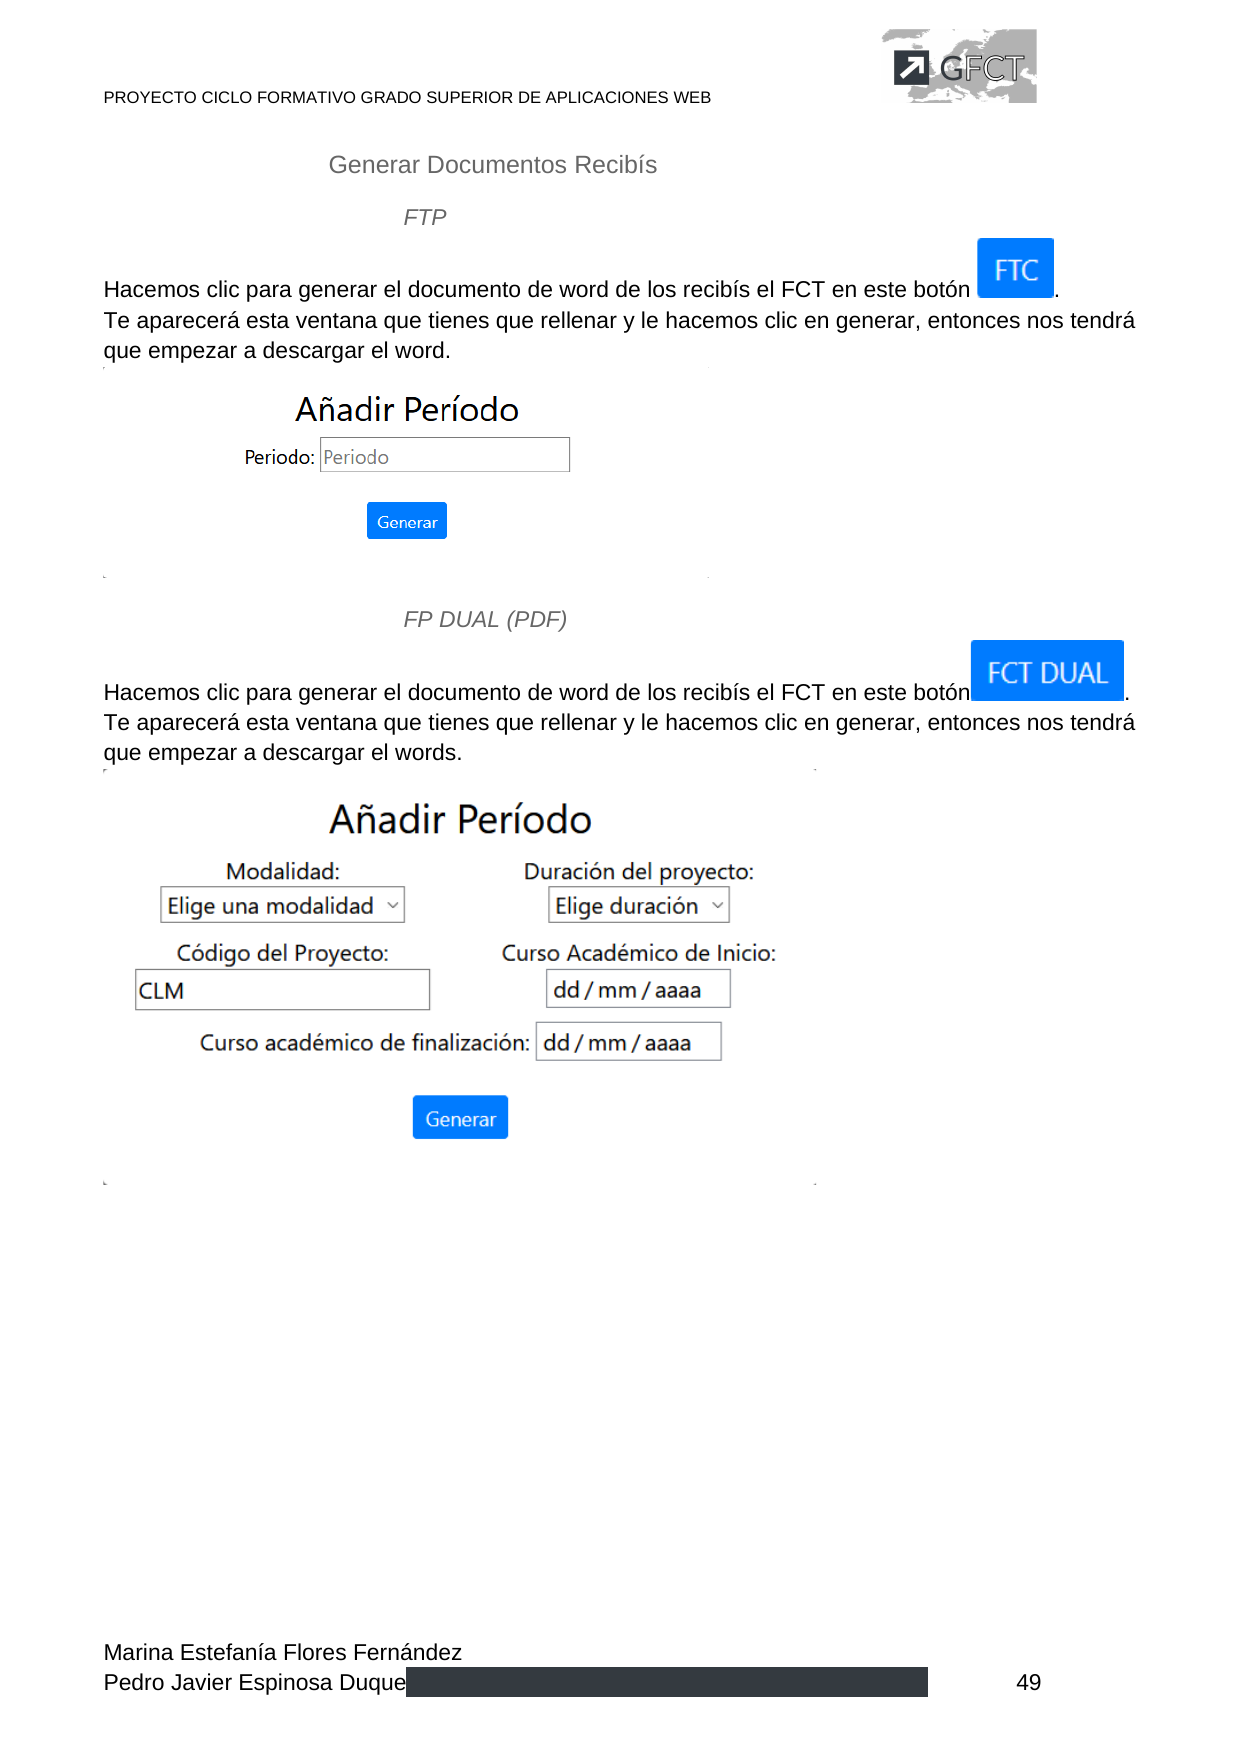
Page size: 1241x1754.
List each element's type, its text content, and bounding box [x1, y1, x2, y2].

text Hacemos clic para generar el documento de word de los recibís el FCT en este botón. [103, 641, 1168, 705]
picture [970, 640, 1124, 701]
text Hacemos clic para generar el documento de word de los recibís el FCT en este botón . [103, 238, 1168, 303]
picture [103, 367, 709, 578]
text Te aparecerá esta ventana que tienes que rellenar y le hacemos clic en generar, entonces nos tendrá que empezar a descargar el words. [103, 709, 1168, 765]
picture [103, 769, 817, 1185]
subtitle Generar Documentos Recibís [328, 150, 1168, 179]
picture [977, 238, 1054, 298]
subtitle FP DUAL (PDF) [403, 606, 1168, 632]
subtitle FTP [403, 204, 1168, 230]
text Te aparecerá esta ventana que tienes que rellenar y le hacemos clic en generar, entonces nos tendrá que empezar a descargar el word. [103, 307, 1168, 363]
picture [881, 29, 1037, 103]
